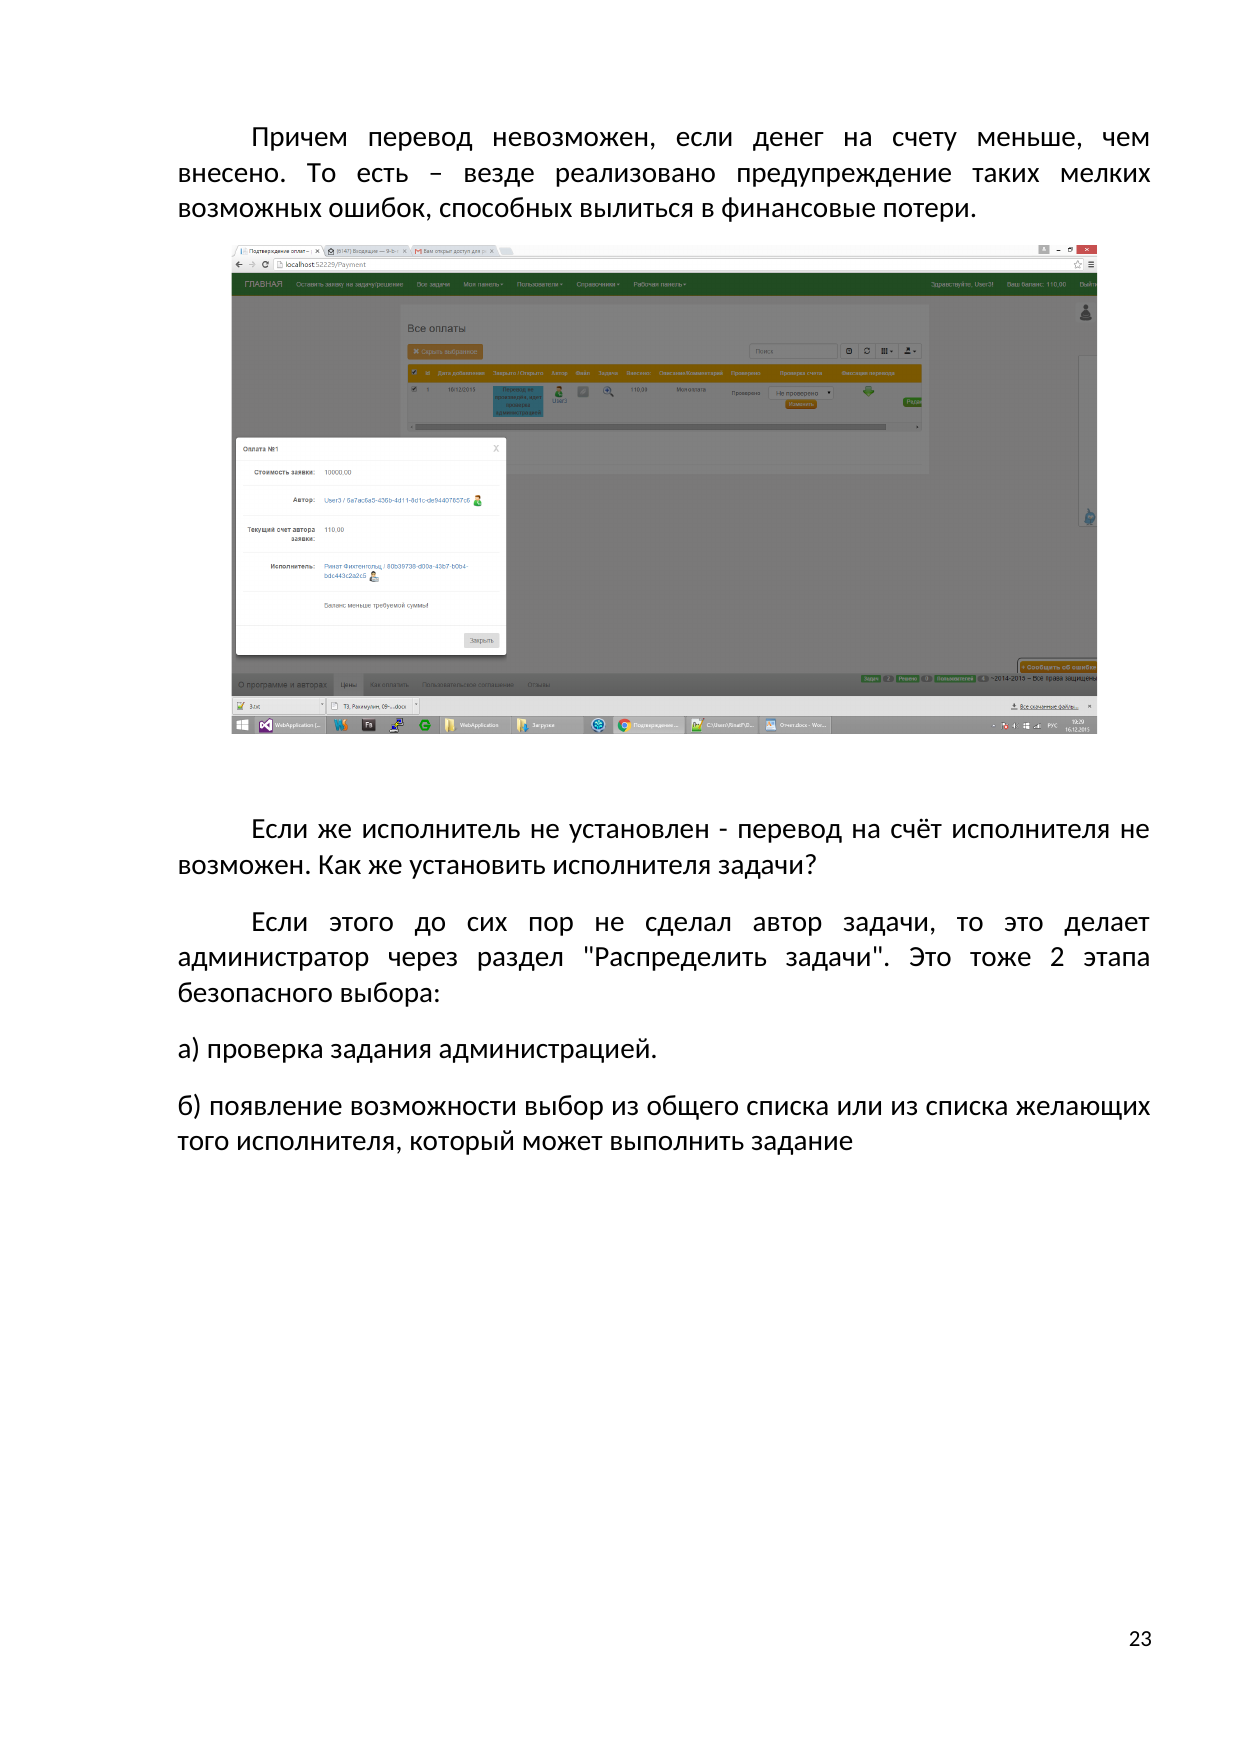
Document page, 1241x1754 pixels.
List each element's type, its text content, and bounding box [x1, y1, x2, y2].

text Если же исполнитель не установлен - перевод на счёт исполнителя не возможен. Как же установить исполнителя задачи? [177, 811, 1152, 882]
text б) появление возможности выбор из общего списка или из списка желающих того исполнителя, который может выполнить задание [177, 1087, 1152, 1158]
text Причем перевод невозможен, если денег на счету меньше, чем внесено. То есть – везде реализовано предупреждение таких мелких возможных ошибок, способных вылиться в финансовые потери. [177, 118, 1152, 225]
text Если этого до сих пор не сделал автор задачи, то это делает администратор через раздел "Распределить задачи". Это тоже 2 этапа безопасного выбора: [177, 903, 1152, 1009]
text а) проверка задания администрацией. [177, 1030, 1152, 1066]
